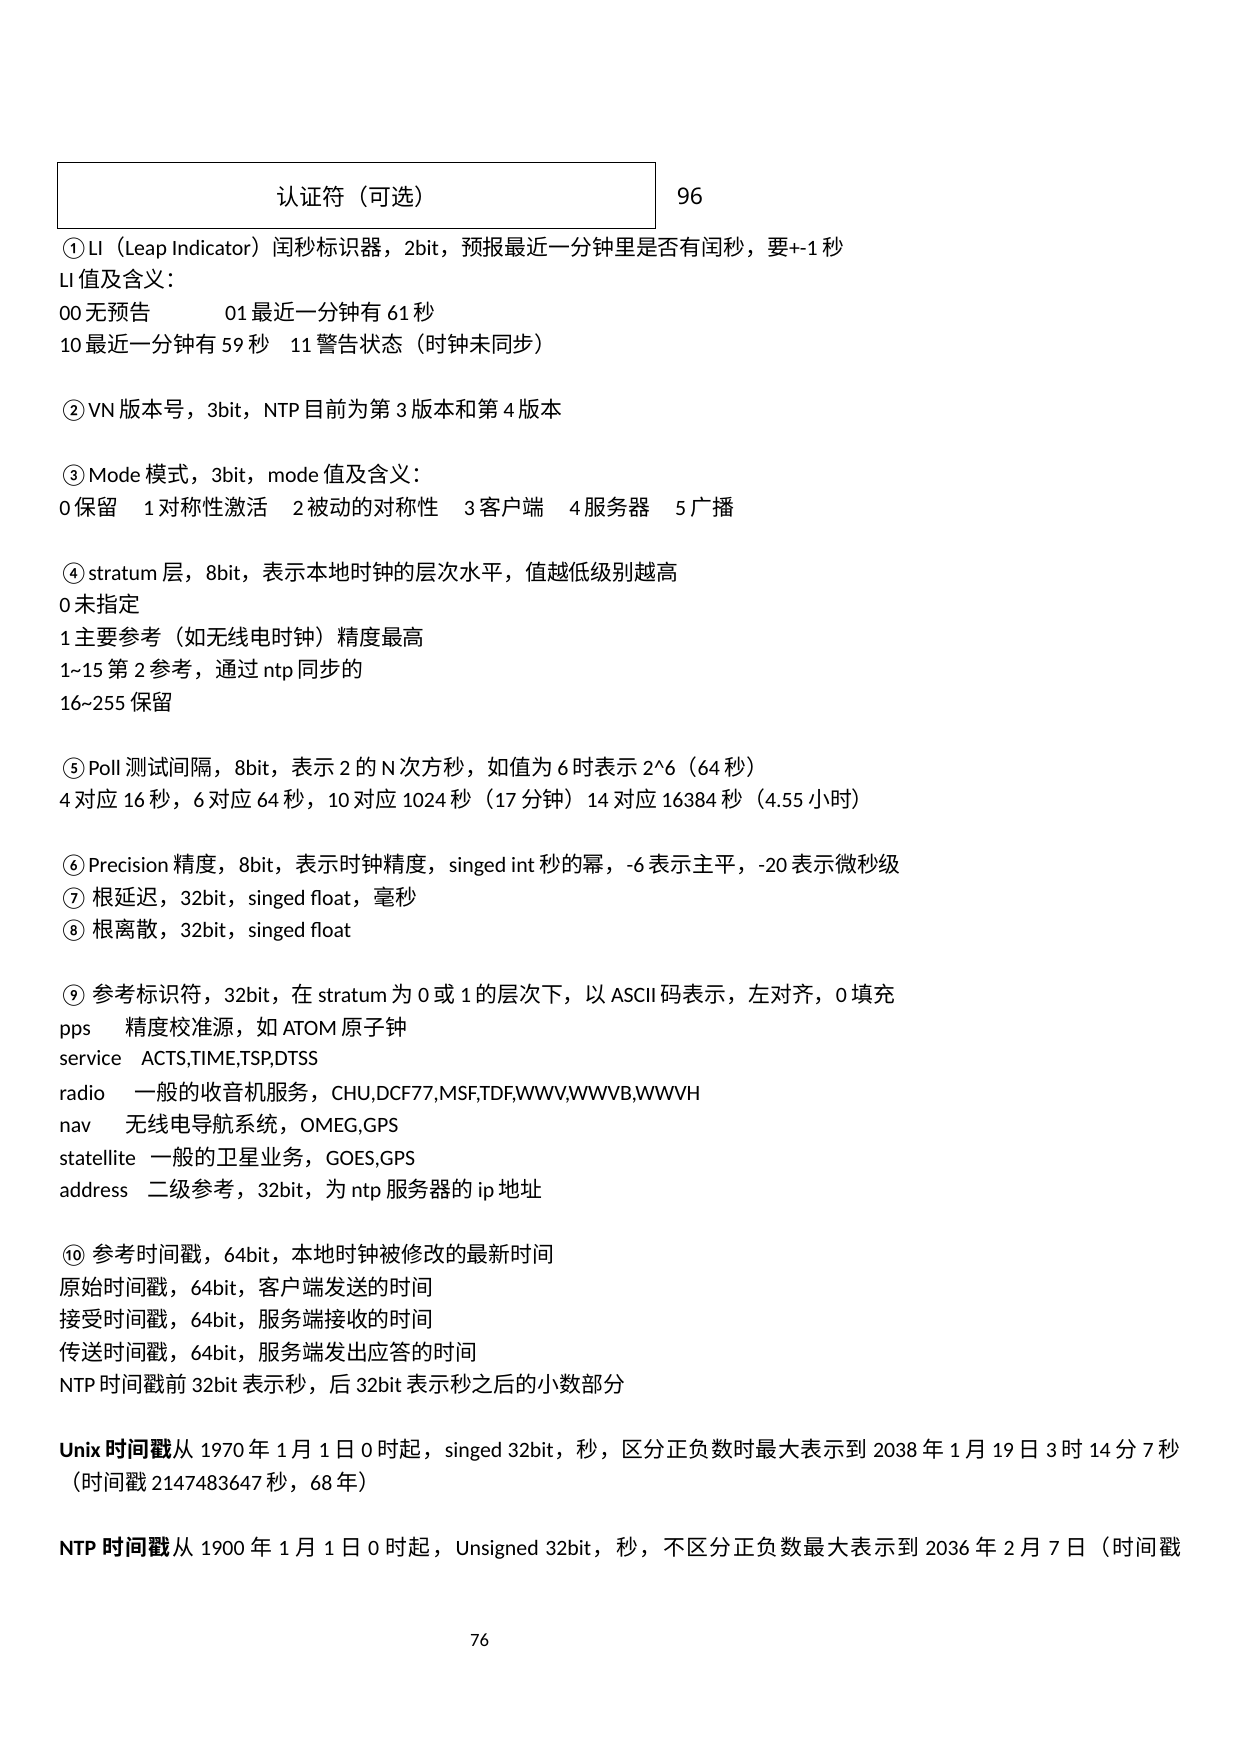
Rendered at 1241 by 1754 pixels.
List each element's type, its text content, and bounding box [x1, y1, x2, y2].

text 原始时间戳，64bit，客户端发送的时间 [59, 1269, 1181, 1302]
text ⑨参考标识符，32bit，在stratum为0或1的层次下，以ASCII码表示，左对齐，0填充 [59, 977, 1181, 1009]
text radio 一般的收音机服务，CHU,DCF77,MSF,TDF,WWV,WWVB,WWVH [59, 1074, 1181, 1107]
text nav 无线电导航系统，OMEG,GPS [59, 1107, 1181, 1139]
text pps 精度校准源，如ATOM原子钟 [59, 1009, 1181, 1042]
text 1~15第2参考，通过ntp同步的 [59, 652, 1181, 684]
text 4对应16秒，6对应64秒，10对应1024秒（17分钟）14对应16384秒（4.55小时） [59, 782, 1181, 814]
text 16~255保留 [59, 684, 1181, 717]
text 传送时间戳，64bit，服务端发出应答的时间 [59, 1334, 1181, 1367]
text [59, 1529, 1181, 1562]
text NTP时间戳前32bit表示秒，后32bit表示秒之后的小数部分 [59, 1367, 1181, 1399]
text ⑧根离散，32bit，singed float [59, 912, 1181, 944]
text 0未指定 [59, 587, 1181, 619]
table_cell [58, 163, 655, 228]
text LI值及含义： [59, 262, 1181, 294]
text ⑩参考时间戳，64bit，本地时钟被修改的最新时间 [59, 1237, 1181, 1269]
text 0保留 1对称性激活 2被动的对称性 3客户端 4服务器 5广播 [59, 489, 1181, 522]
text ②VN版本号，3bit，NTP目前为第3版本和第4版本 [59, 392, 1181, 424]
text service ACTS,TIME,TSP,DTSS [59, 1042, 1181, 1074]
text ①LI（Leap Indicator）闰秒标识器，2bit，预报最近一分钟里是否有闰秒，要+-1秒 [59, 229, 1181, 262]
text 接受时间戳，64bit，服务端接收的时间 [59, 1302, 1181, 1334]
text 10最近一分钟有59秒 11警告状态（时钟未同步） [59, 327, 1181, 359]
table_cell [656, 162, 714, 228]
text ④stratum层，8bit，表示本地时钟的层次水平，值越低级别越高 [59, 554, 1181, 587]
text address 二级参考，32bit，为ntp服务器的ip地址 [59, 1172, 1181, 1204]
text Unix时间戳从1970年1月1日0时起，singed 32bit，秒，区分正负数时最大表示到2038年1月19日3时14分7秒（时间戳2147483647秒，68年） [59, 1432, 1181, 1497]
text ③Mode模式，3bit，mode值及含义： [59, 457, 1181, 489]
text ⑦根延迟，32bit，singed float，毫秒 [59, 879, 1181, 912]
text ⑤Poll测试间隔，8bit，表示2的N次方秒，如值为6时表示2^6（64秒） [59, 749, 1181, 782]
text 1主要参考（如无线电时钟）精度最高 [59, 619, 1181, 652]
text statellite 一般的卫星业务，GOES,GPS [59, 1139, 1181, 1172]
text ⑥Precision精度，8bit，表示时钟精度，singed int秒的幂，-6表示主平，-20表示微秒级 [59, 847, 1181, 879]
text 00无预告 01最近一分钟有61秒 [59, 294, 1181, 327]
